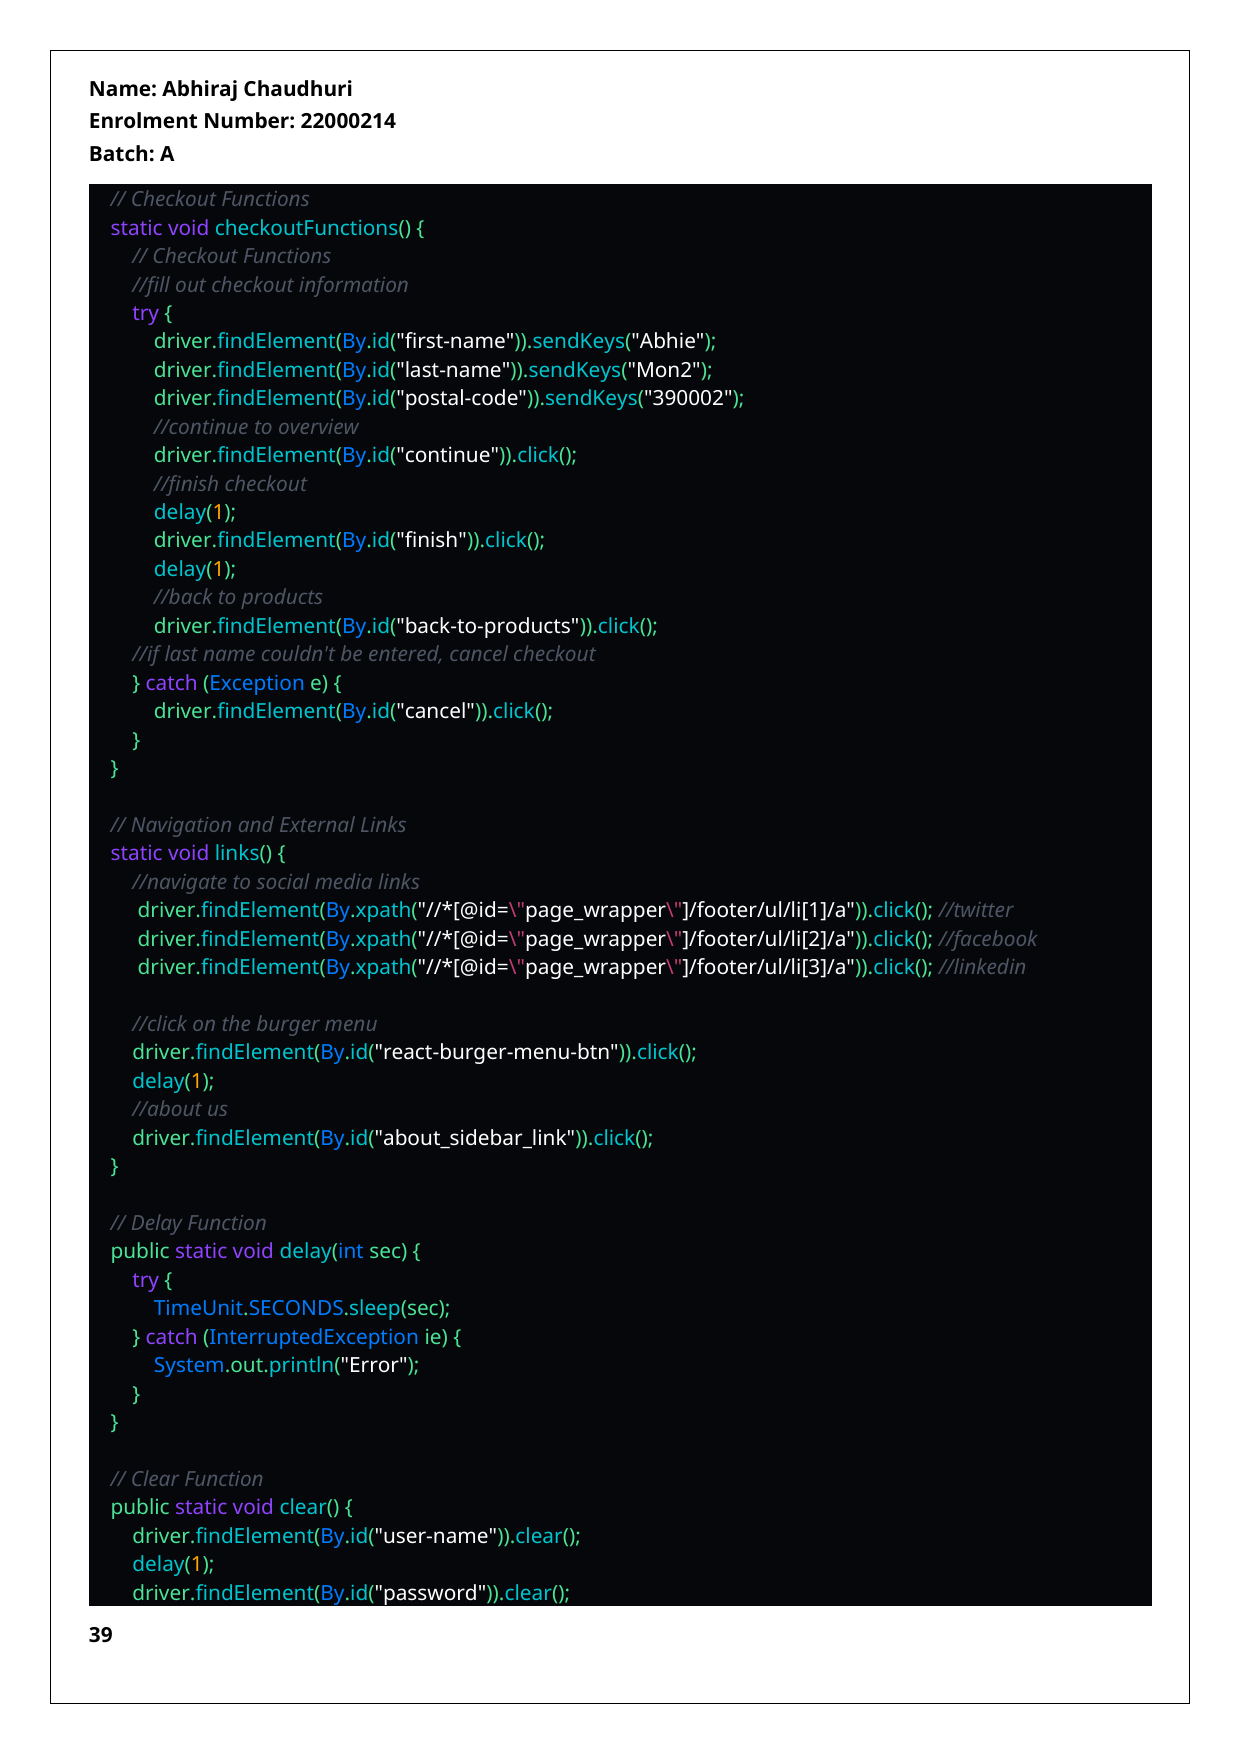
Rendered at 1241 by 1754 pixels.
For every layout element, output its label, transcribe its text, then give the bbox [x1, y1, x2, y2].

text driver.findElement(By.id("password")).clear(); [89, 1578, 1152, 1606]
text delay(1); [89, 1066, 1152, 1094]
text delay(1); [89, 1549, 1152, 1578]
text } catch (InterruptedException ie) { [89, 1322, 1152, 1350]
text delay(1); [89, 497, 1152, 526]
text public static void clear() { [89, 1492, 1152, 1521]
text driver.findElement(By.id("last-name")).sendKeys("Mon2"); [89, 355, 1152, 383]
text driver.findElement(By.id("finish")).click(); [89, 526, 1152, 554]
text driver.findElement(By.id("cancel")).click(); [89, 696, 1152, 725]
text } [89, 753, 1152, 782]
text driver.findElement(By.id("continue")).click(); [89, 440, 1152, 469]
text //click on the burger menu [89, 1009, 1152, 1037]
text //navigate to social media links [89, 867, 1152, 895]
text // Navigation and External Links [89, 810, 1152, 838]
text } [89, 1407, 1152, 1436]
text //back to products [89, 582, 1152, 611]
text driver.findElement(By.xpath("//*[@id=\"page_wrapper\"]/footer/ul/li[3]/a")).click(); //linkedin [89, 952, 1152, 981]
text driver.findElement(By.xpath("//*[@id=\"page_wrapper\"]/footer/ul/li[1]/a")).click(); //twitter [89, 895, 1152, 924]
text try { [89, 298, 1152, 327]
text driver.findElement(By.id("about_sidebar_link")).click(); [89, 1123, 1152, 1151]
text //about us [89, 1094, 1152, 1123]
text //if last name couldn't be entered, cancel checkout [89, 639, 1152, 668]
text } catch (Exception e) { [89, 668, 1152, 696]
text } [89, 1151, 1152, 1180]
text System.out.println("Error"); [89, 1350, 1152, 1379]
text driver.findElement(By.id("postal-code")).sendKeys("390002"); [89, 383, 1152, 412]
text public static void delay(int sec) { [89, 1237, 1152, 1265]
text static void checkoutFunctions() { [89, 213, 1152, 241]
text } [89, 725, 1152, 753]
text driver.findElement(By.id("first-name")).sendKeys("Abhie"); [89, 327, 1152, 355]
text // Delay Function [89, 1208, 1152, 1237]
text TimeUnit.SECONDS.sleep(sec); [89, 1293, 1152, 1322]
text static void links() { [89, 838, 1152, 867]
text driver.findElement(By.id("back-to-products")).click(); [89, 611, 1152, 639]
text } [89, 1379, 1152, 1407]
text //fill out checkout information [89, 270, 1152, 298]
text driver.findElement(By.xpath("//*[@id=\"page_wrapper\"]/footer/ul/li[2]/a")).click(); //facebook [89, 924, 1152, 952]
text try { [89, 1265, 1152, 1293]
text delay(1); [89, 554, 1152, 582]
text // Checkout Functions [89, 184, 1152, 213]
text driver.findElement(By.id("react-burger-menu-btn")).click(); [89, 1037, 1152, 1066]
text //continue to overview [89, 412, 1152, 440]
text // Clear Function [89, 1464, 1152, 1492]
text driver.findElement(By.id("user-name")).clear(); [89, 1521, 1152, 1549]
text // Checkout Functions [89, 241, 1152, 270]
text //finish checkout [89, 469, 1152, 497]
